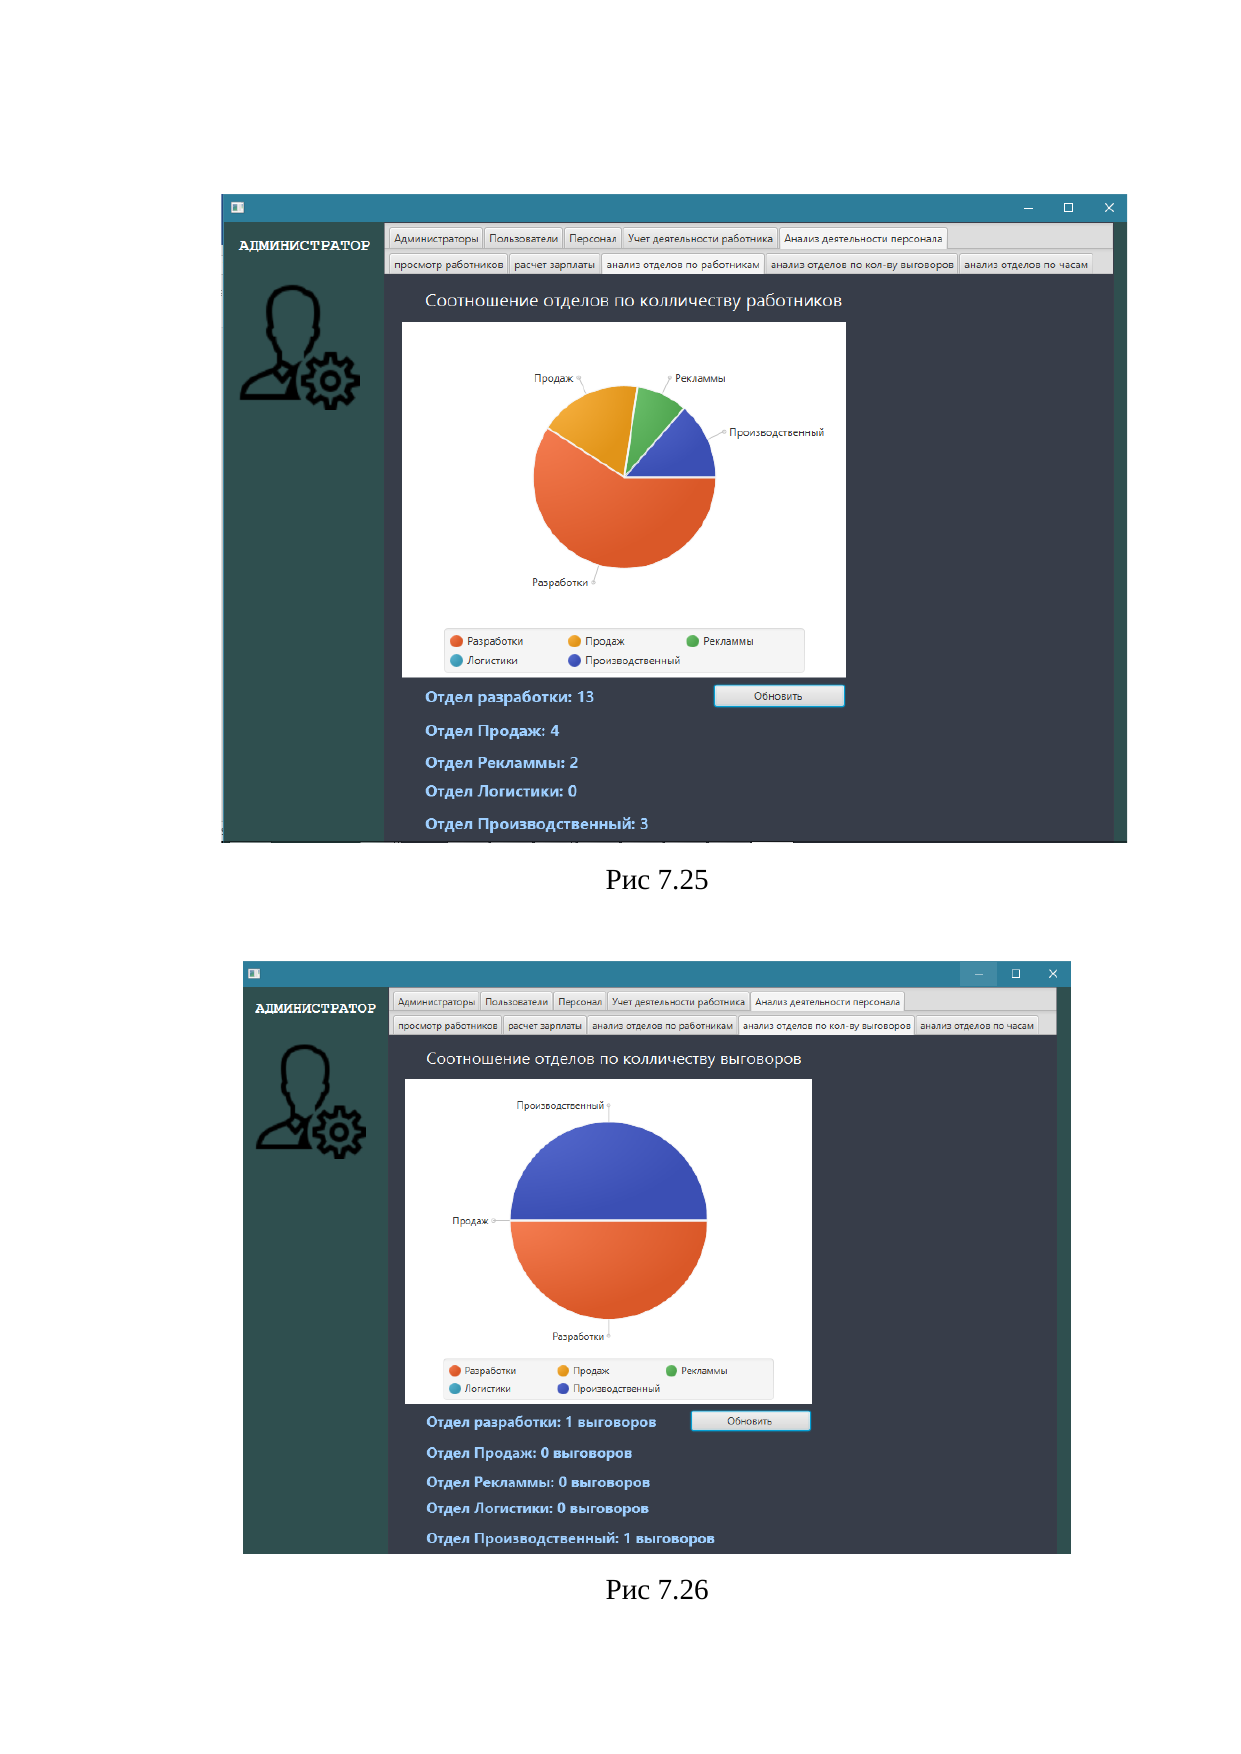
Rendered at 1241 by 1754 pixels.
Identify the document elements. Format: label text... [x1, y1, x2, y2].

text Рис 7.25 [148, 862, 1093, 895]
picture [221, 194, 1128, 843]
picture [243, 961, 1071, 1554]
text Рис 7.26 [148, 1572, 1093, 1606]
